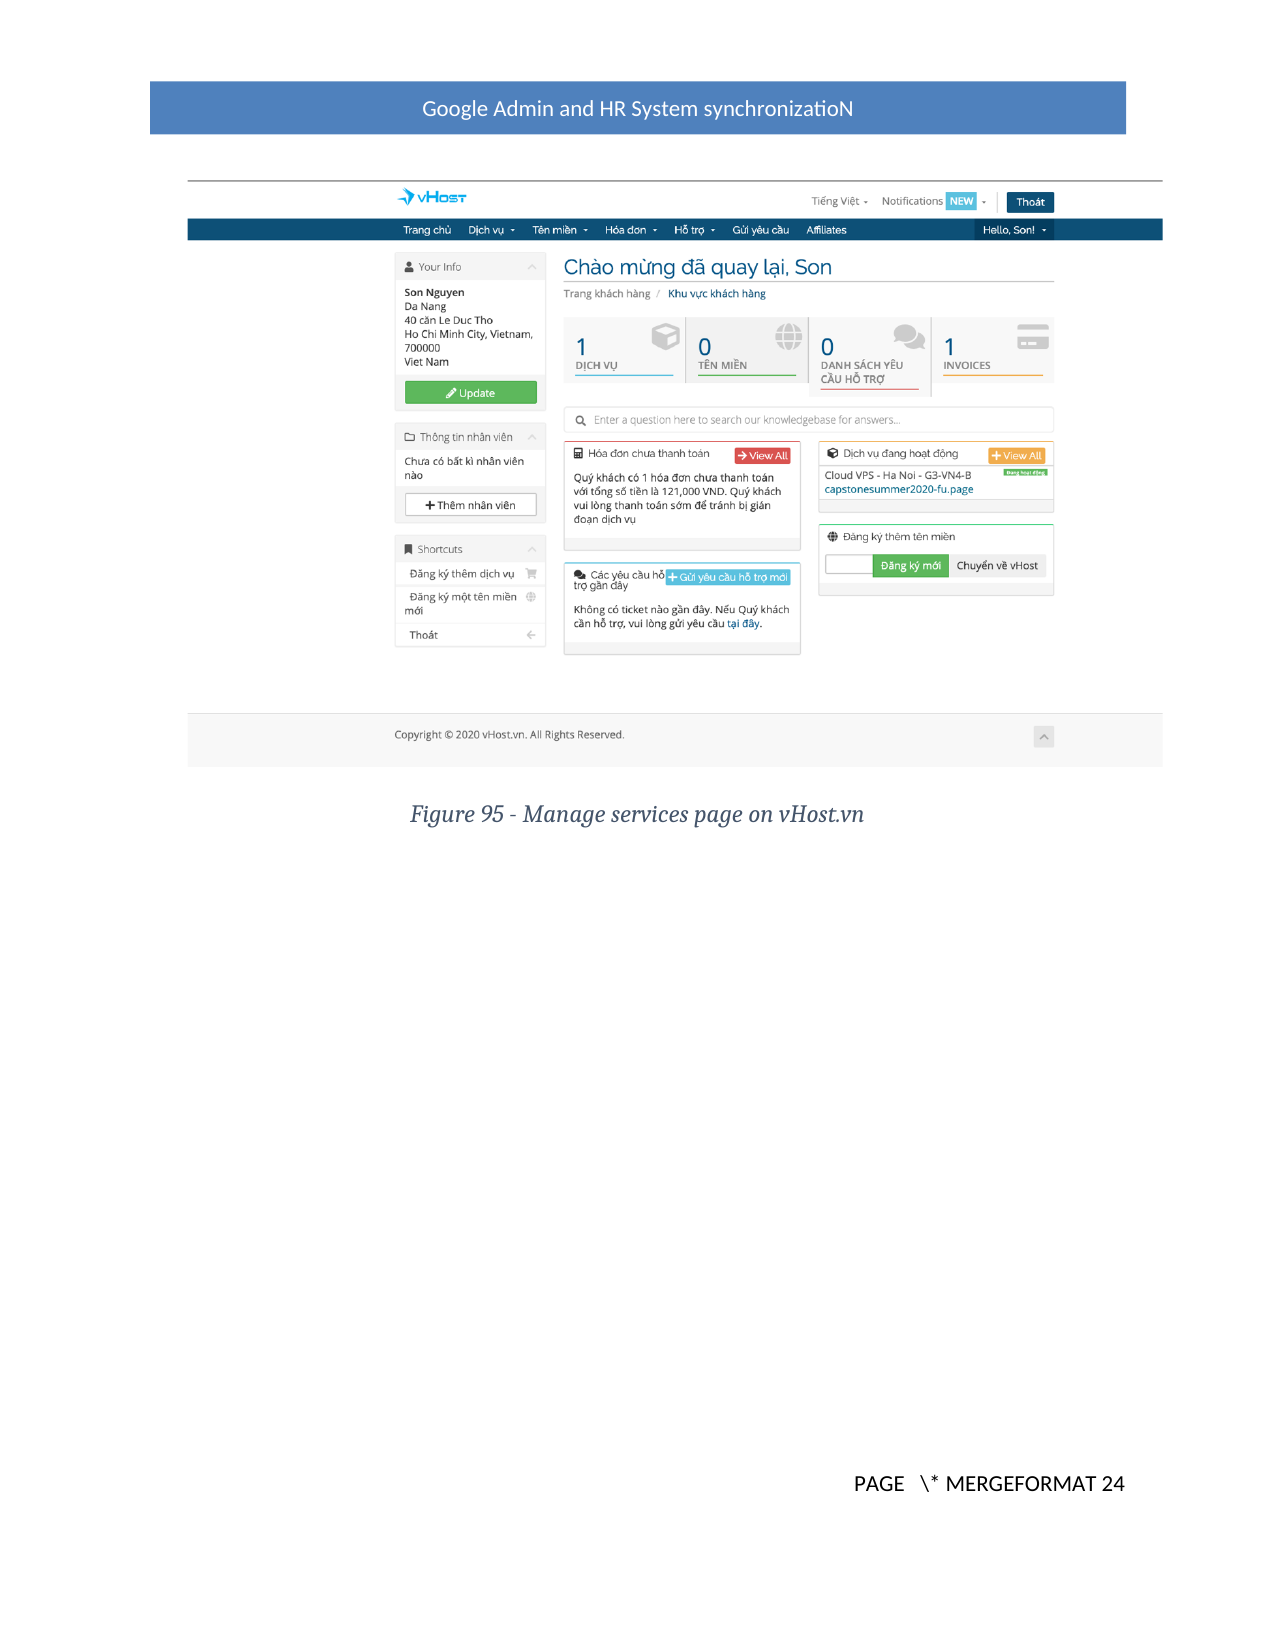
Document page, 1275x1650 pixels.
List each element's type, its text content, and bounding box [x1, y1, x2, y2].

picture [187, 180, 1163, 767]
